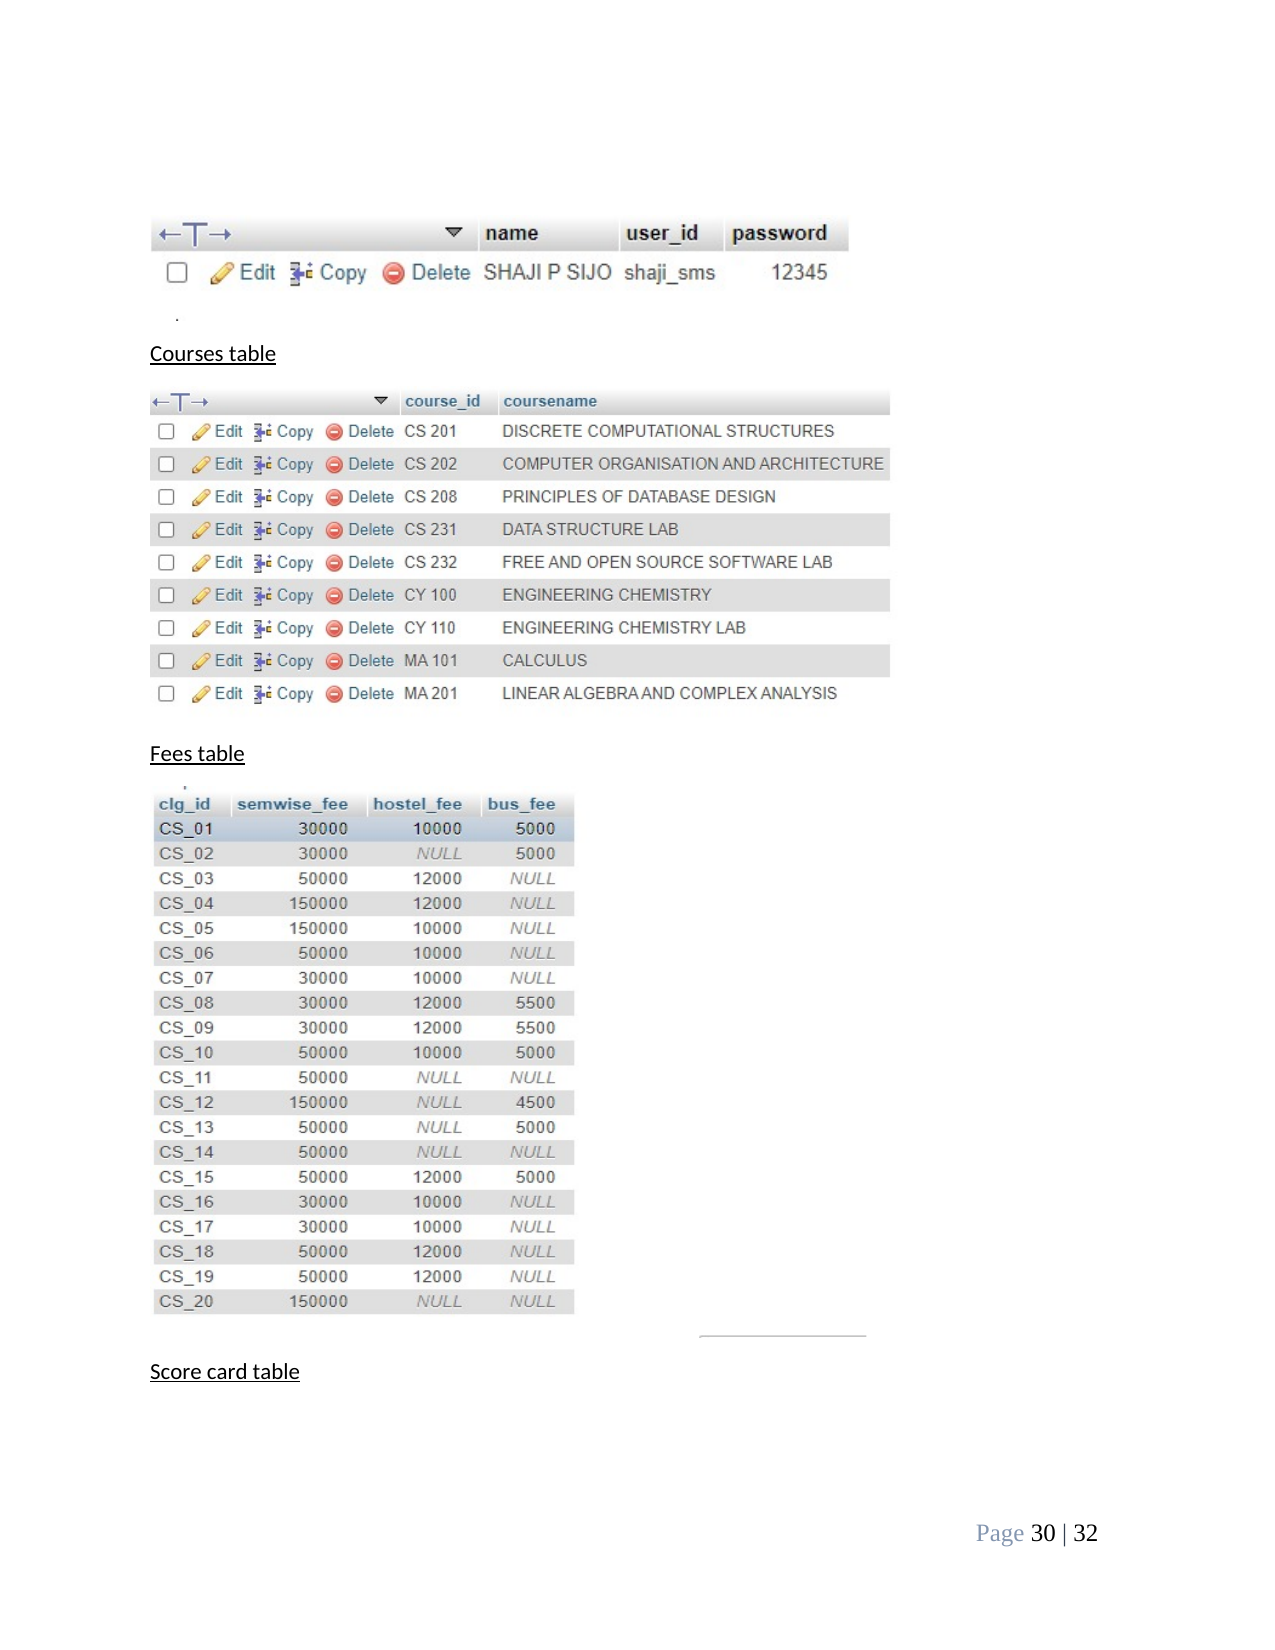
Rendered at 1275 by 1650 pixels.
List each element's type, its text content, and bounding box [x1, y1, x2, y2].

text Score card table [150, 1357, 1125, 1385]
picture [150, 786, 867, 1338]
text Courses table [150, 339, 1125, 367]
text Fees table [150, 739, 1125, 767]
picture [150, 215, 1010, 321]
picture [150, 386, 968, 721]
